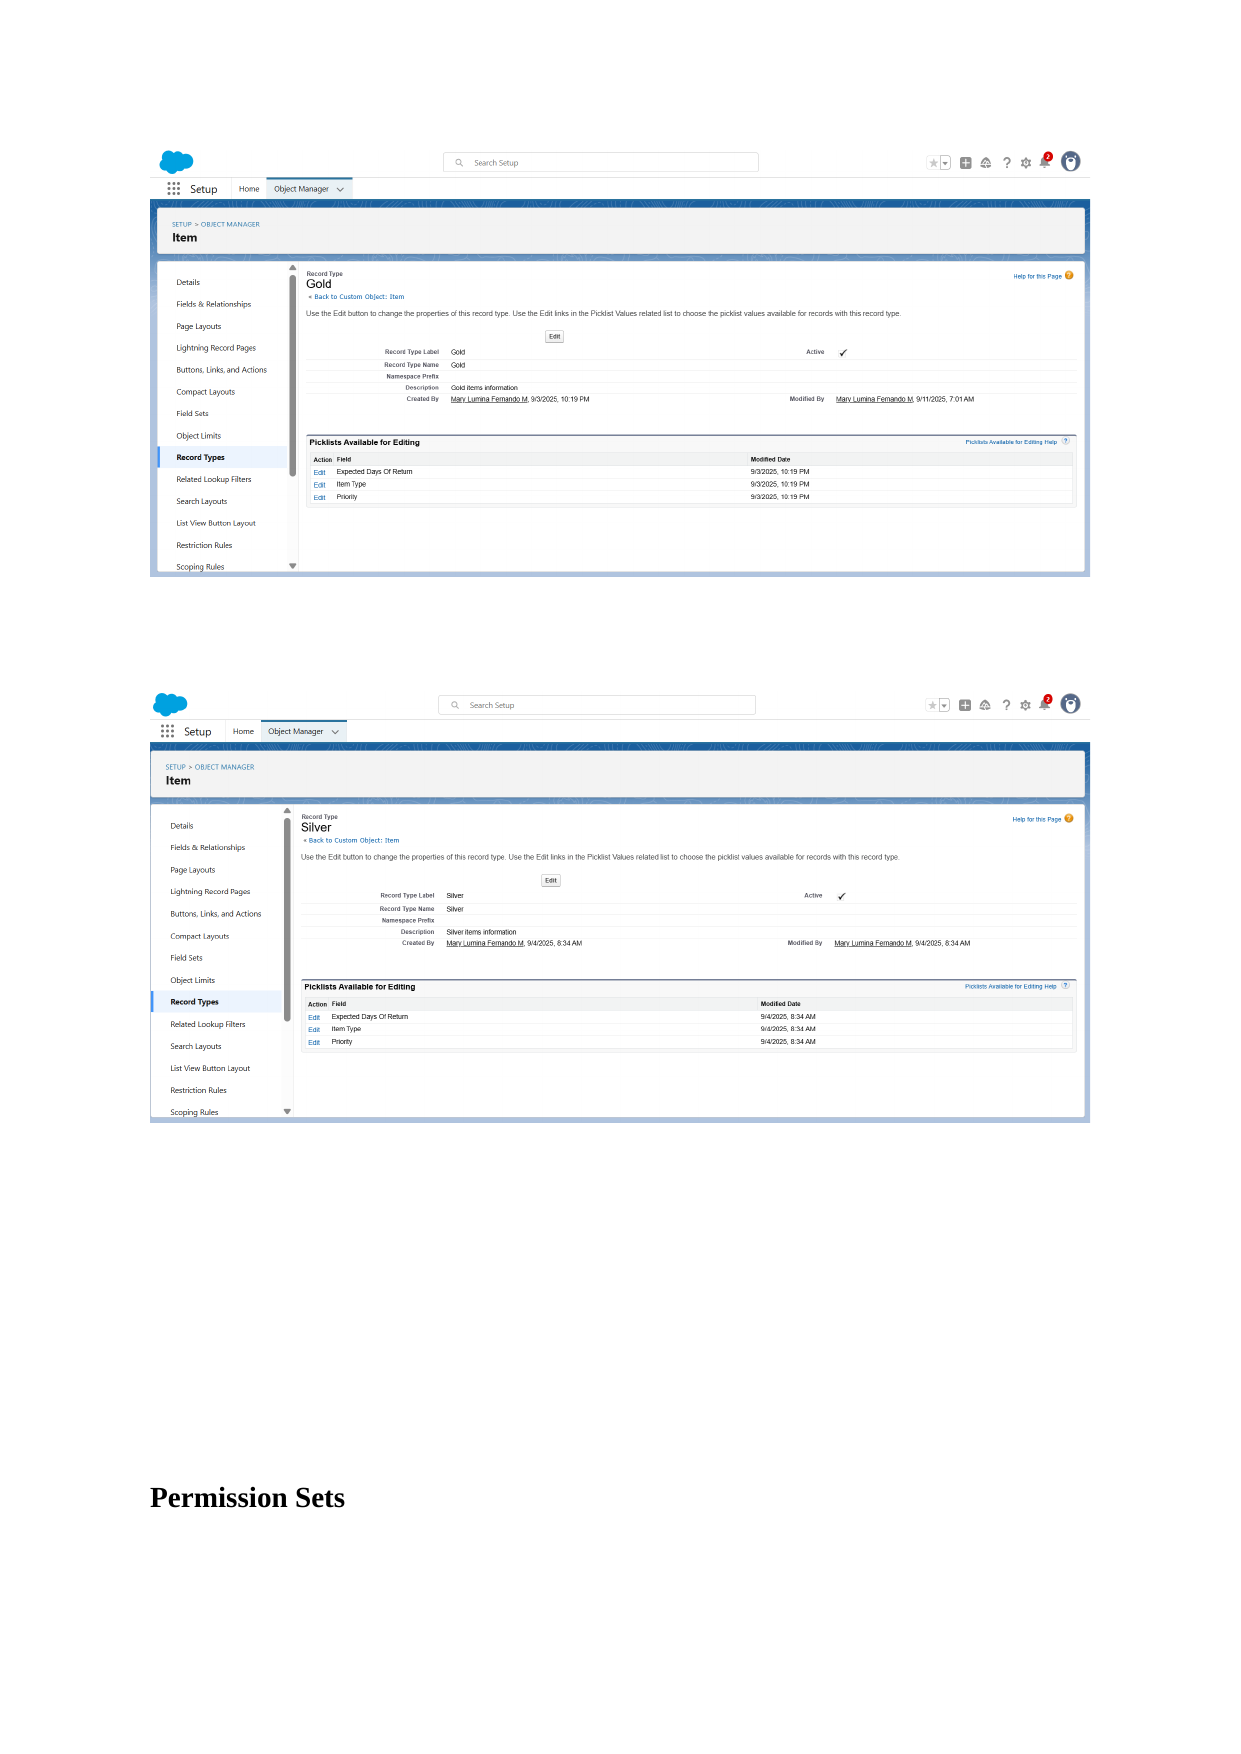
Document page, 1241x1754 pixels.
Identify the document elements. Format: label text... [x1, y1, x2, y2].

text Permission Sets [150, 1480, 1090, 1514]
picture [150, 691, 1091, 1123]
picture [150, 150, 1091, 577]
